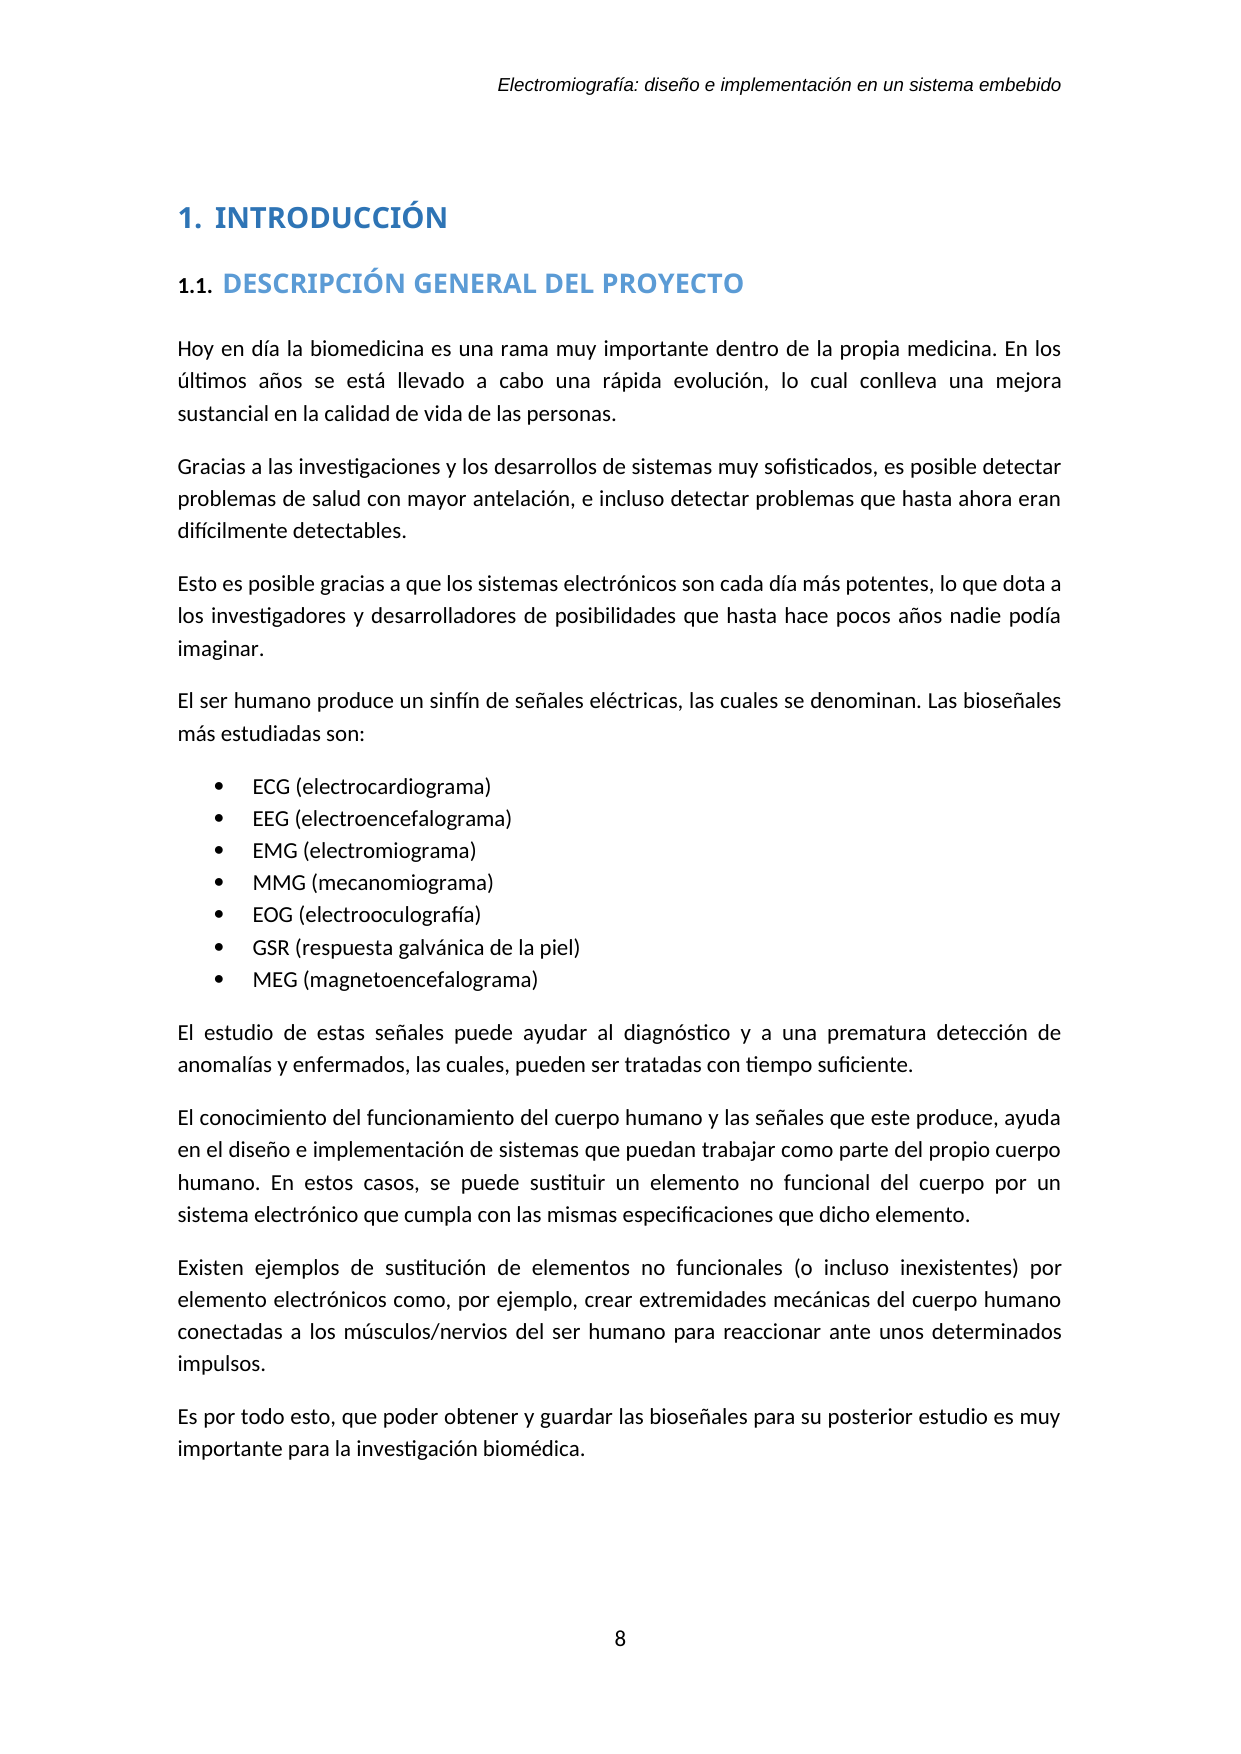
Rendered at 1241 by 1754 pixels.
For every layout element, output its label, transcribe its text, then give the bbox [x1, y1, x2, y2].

text Es por todo esto, que poder obtener y guardar las bioseñales para su posterior estudio es muy importante para la investigación biomédica. [177, 1402, 1063, 1463]
text El estudio de estas señales puede ayudar al diagnóstico y a una prematura detección de anomalías y enfermados, las cuales, pueden ser tratadas con tiempo suficiente. [177, 1018, 1063, 1078]
list EMG (electromiograma) [215, 836, 1063, 864]
list GSR (respuesta galvánica de la piel) [215, 933, 1063, 961]
list MMG (mecanomiograma) [215, 868, 1063, 896]
list EEG (electroencefalograma) [215, 804, 1063, 832]
text El ser humano produce un sinfín de señales eléctricas, las cuales se denominan. Las bioseñales más estudiadas son: [177, 687, 1063, 747]
list ECG (electrocardiograma) [215, 772, 1063, 800]
list MEG (magnetoencefalograma) [215, 965, 1063, 993]
text El conocimiento del funcionamiento del cuerpo humano y las señales que este produce, ayuda en el diseño e implementación de sistemas que puedan trabajar como parte del propio cuerpo humano. En estos casos, se puede sustituir un elemento no funcional del cuerpo por un sistema electrónico que cumpla con las mismas especificaciones que dicho elemento. [177, 1103, 1063, 1228]
text Existen ejemplos de sustitución de elementos no funcionales (o incluso inexistentes) por elemento electrónicos como, por ejemplo, crear extremidades mecánicas del cuerpo humano conectadas a los músculos/nervios del ser humano para reaccionar ante unos determinados impulsos. [177, 1253, 1063, 1377]
text Hoy en día la biomedicina es una rama muy importante dentro de la propia medicina. En los últimos años se está llevado a cabo una rápida evolución, lo cual conlleva una mejora sustancial en la calidad de vida de las personas. [177, 334, 1063, 427]
text Esto es posible gracias a que los sistemas electrónicos son cada día más potentes, lo que dota a los investigadores y desarrolladores de posibilidades que hasta hace pocos años nadie podía imaginar. [177, 569, 1063, 662]
list EOG (electrooculografía) [215, 901, 1063, 929]
text Gracias a las investigaciones y los desarrollos de sistemas muy sofisticados, es posible detectar problemas de salud con mayor antelación, e incluso detectar problemas que hasta ahora eran difícilmente detectables. [177, 452, 1063, 544]
subtitle DESCRIPCIÓN GENERAL DEL PROYECTO [177, 264, 1063, 301]
subtitle INTRODUCCIÓN [177, 198, 1063, 237]
